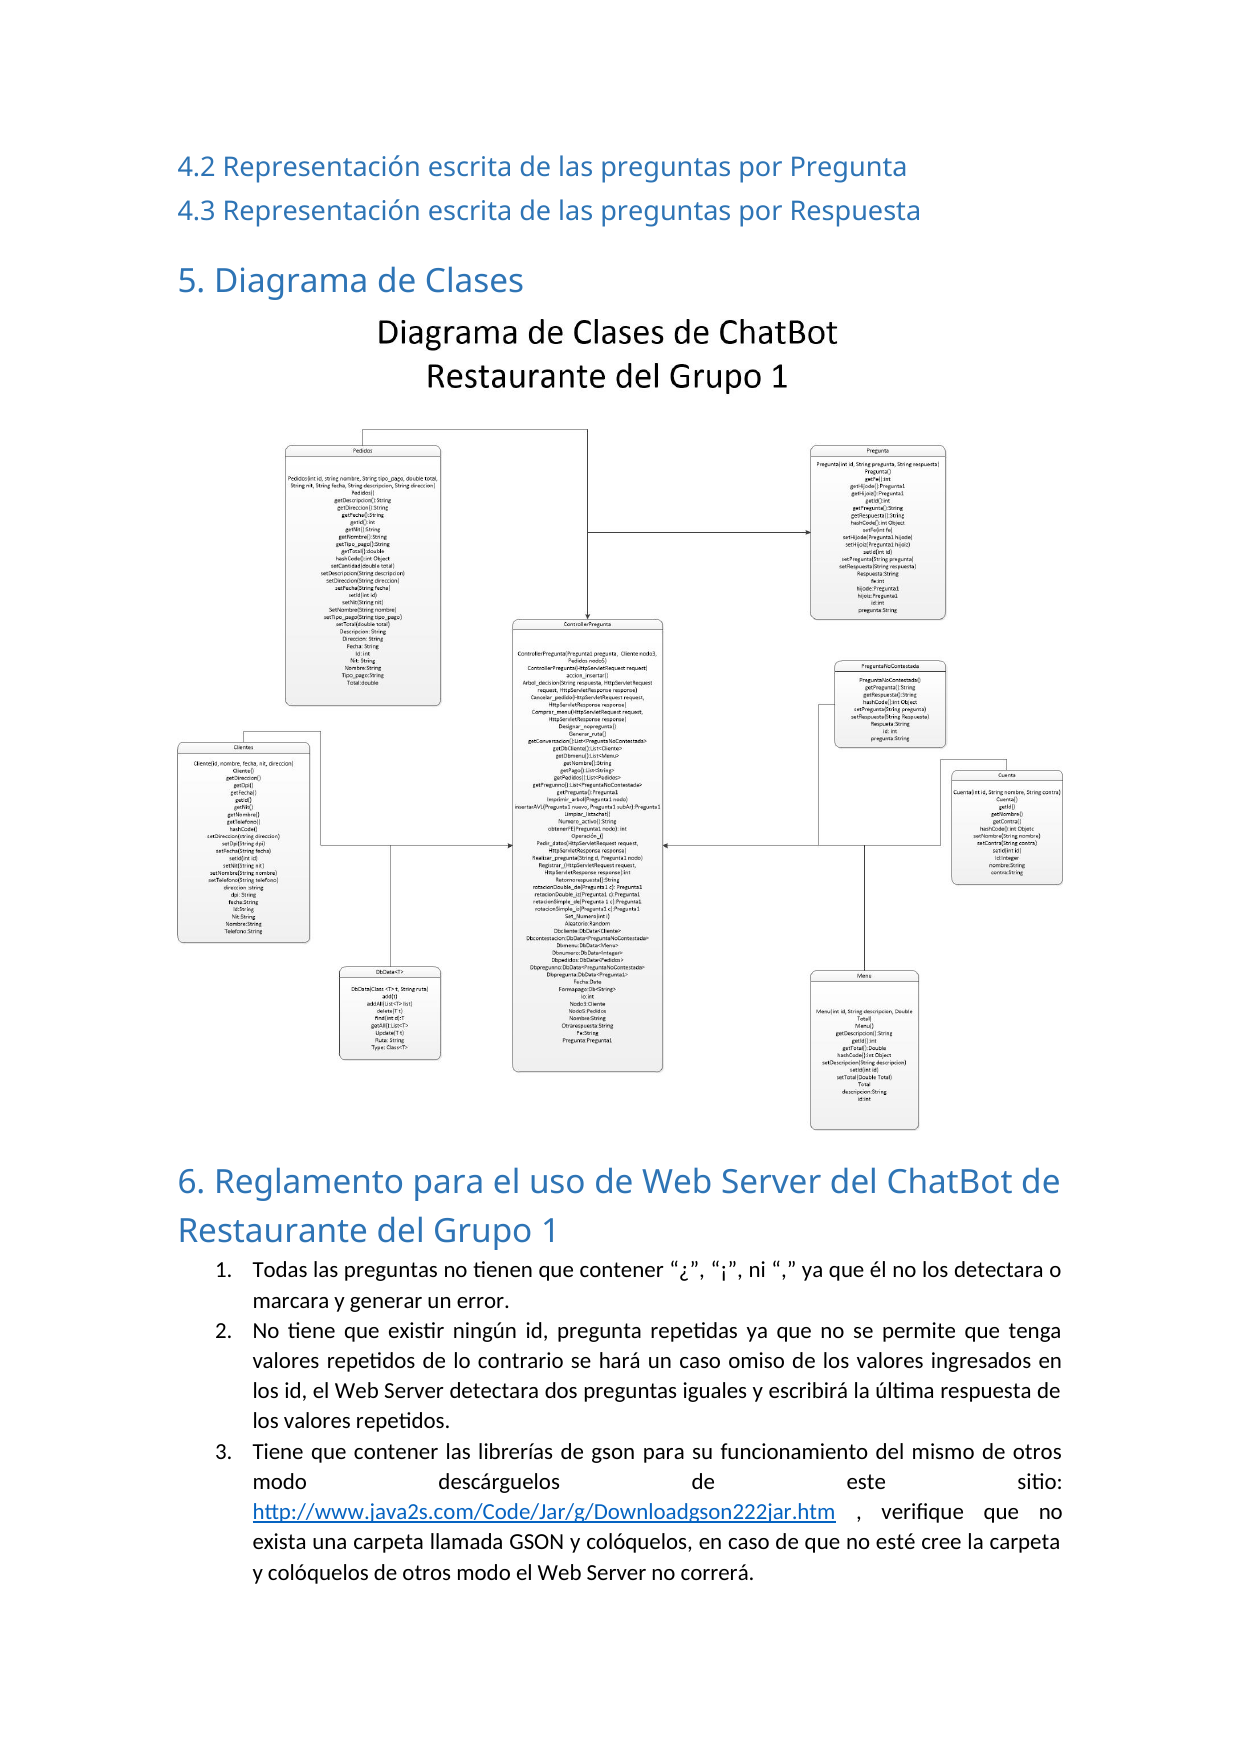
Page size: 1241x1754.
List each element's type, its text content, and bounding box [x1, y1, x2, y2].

list No tiene que existir ningún id, pregunta repetidas ya que no se permite que tenga valores repetidos de lo contrario se hará un caso omiso de los valores ingresados en los id, el Web Server detectara dos preguntas iguales y escribirá la última respuesta de los valores repetidos. [215, 1316, 1063, 1434]
subtitle 5. Diagrama de Clases [177, 256, 1063, 302]
picture [177, 305, 1063, 1131]
list Todas las preguntas no tienen que contener “¿”, “¡”, ni “,” ya que él no los detectara o marcara y generar un error. [215, 1256, 1063, 1314]
subtitle 4.3 Representación escrita de las preguntas por Respuesta [177, 192, 1063, 228]
subtitle 4.2 Representación escrita de las preguntas por Pregunta [177, 148, 1063, 184]
subtitle 6. Reglamento para el uso de Web Server del ChatBot de Restaurante del Grupo 1 [177, 1158, 1063, 1252]
list Tiene que contener las librerías de gson para su funcionamiento del mismo de otros modo descárguelos de este sitio: http://www.java2s.com/Code/Jar/g/Downloadgson222jar.htm , verifique que no exista una carpeta llamada GSON y colóquelos, en caso de que no esté cree la carpeta y colóquelos de otros modo el Web Server no correrá. [215, 1437, 1063, 1586]
